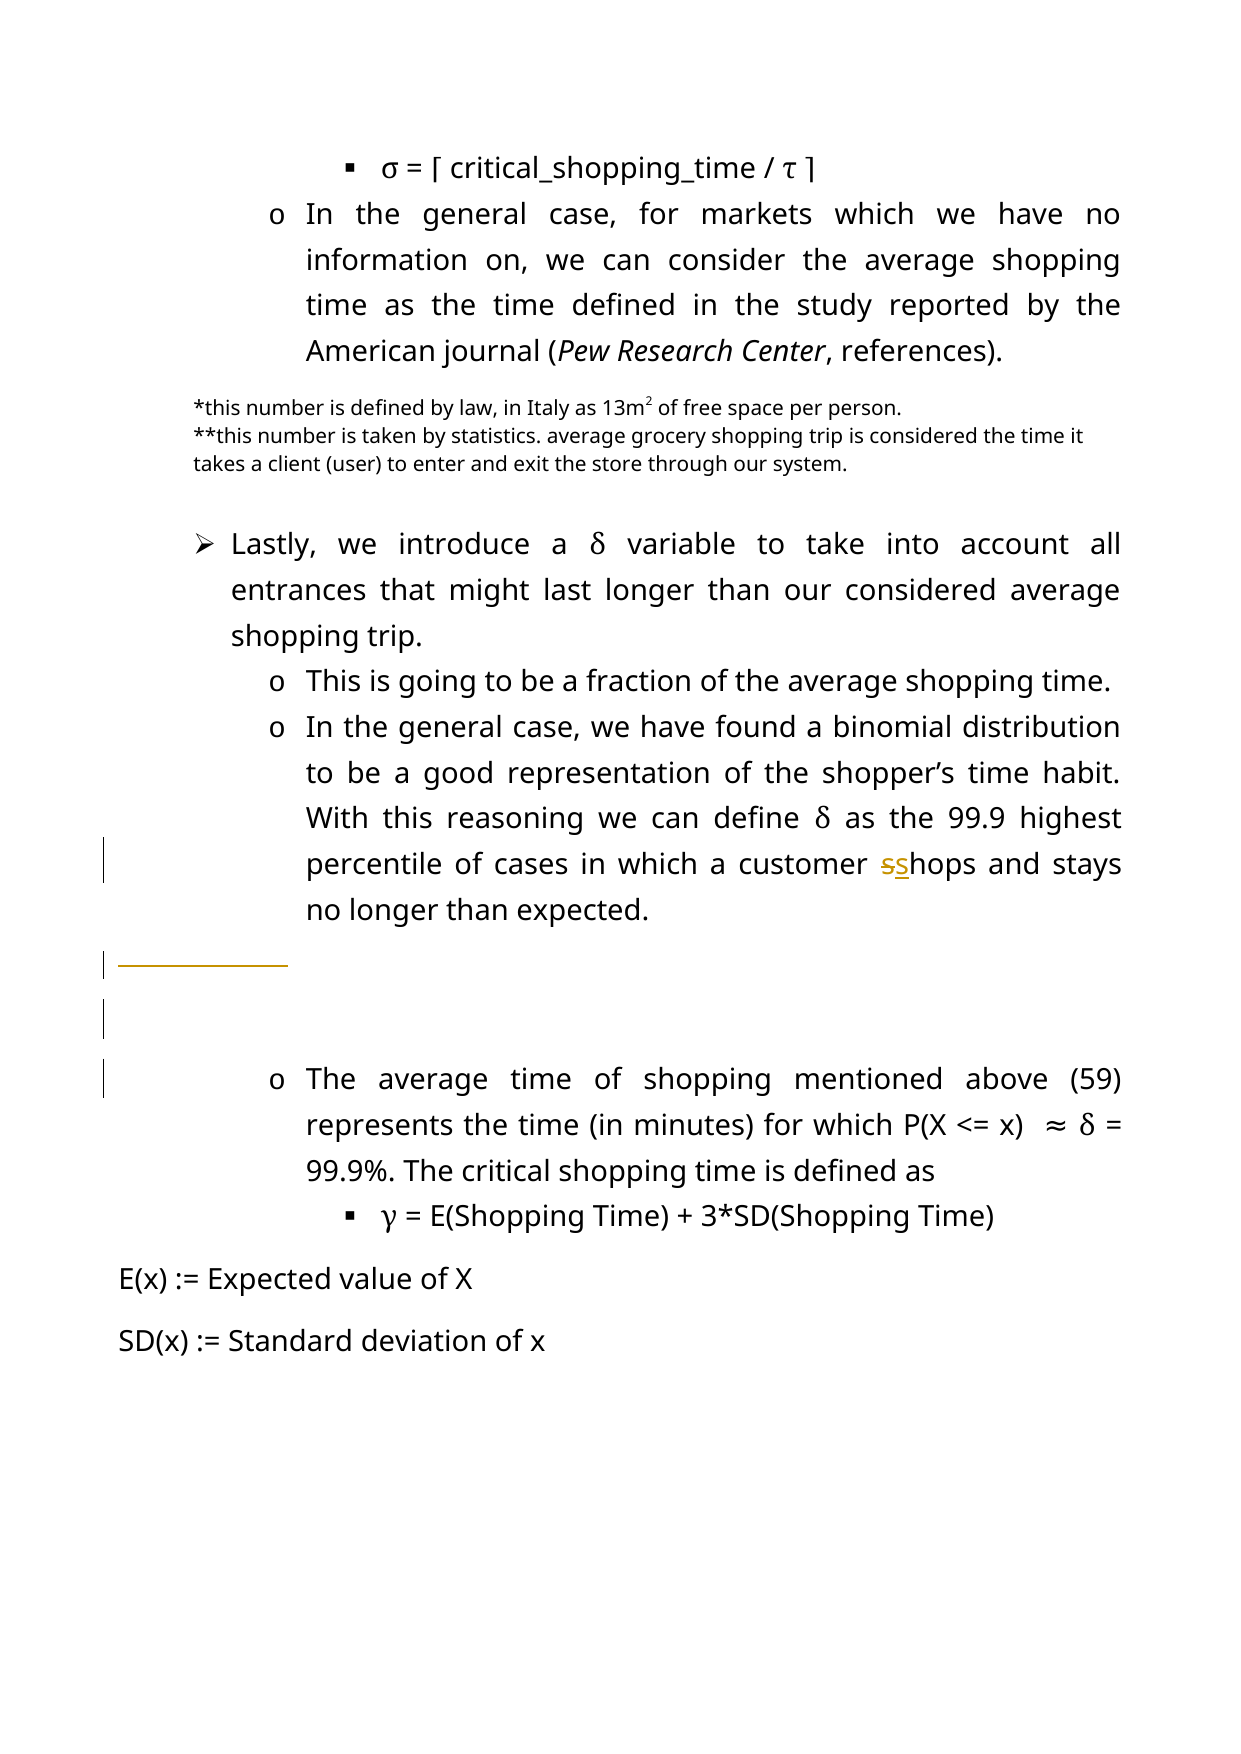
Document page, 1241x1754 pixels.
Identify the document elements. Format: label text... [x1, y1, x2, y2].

text SD(x) := Standard deviation of x [118, 1320, 1122, 1360]
list γ = E(Shopping Time) + 3*SD(Shopping Time) [343, 1196, 1122, 1235]
text **this number is taken by statistics. average grocery shopping trip is considered the time it takes a client (user) to enter and exit the store through our system. [193, 421, 1122, 478]
list The average time of shopping mentioned above (59) represents the time (in minutes) for which P(X <= x) ≈ δ = 99.9%. The critical shopping time is defined as [268, 1058, 1122, 1190]
text E(x) := Expected value of X [118, 1258, 1122, 1298]
list σ = ⌈ critical_shopping_time / τ ⌉ [343, 148, 1122, 187]
text *this number is defined by law, in Italy as 13m2 of free space per person. [193, 393, 1122, 421]
list Lastly, we introduce a δ variable to take into account all entrances that might last longer than our considered average shopping trip. [193, 523, 1122, 654]
list In the general case, we have found a binomial distribution to be a good representation of the shopper’s time habit. With this reasoning we can define δ as the 99.9 highest percentile of cases in which a customer hops and stays no longer than expected. [268, 706, 1122, 929]
list In the general case, for markets which we have no information on, we can consider the average shopping time as the time defined in the study reported by the American journal (Pew Research Center, references). [268, 193, 1122, 370]
list This is going to be a fraction of the average shopping time. [268, 660, 1122, 700]
